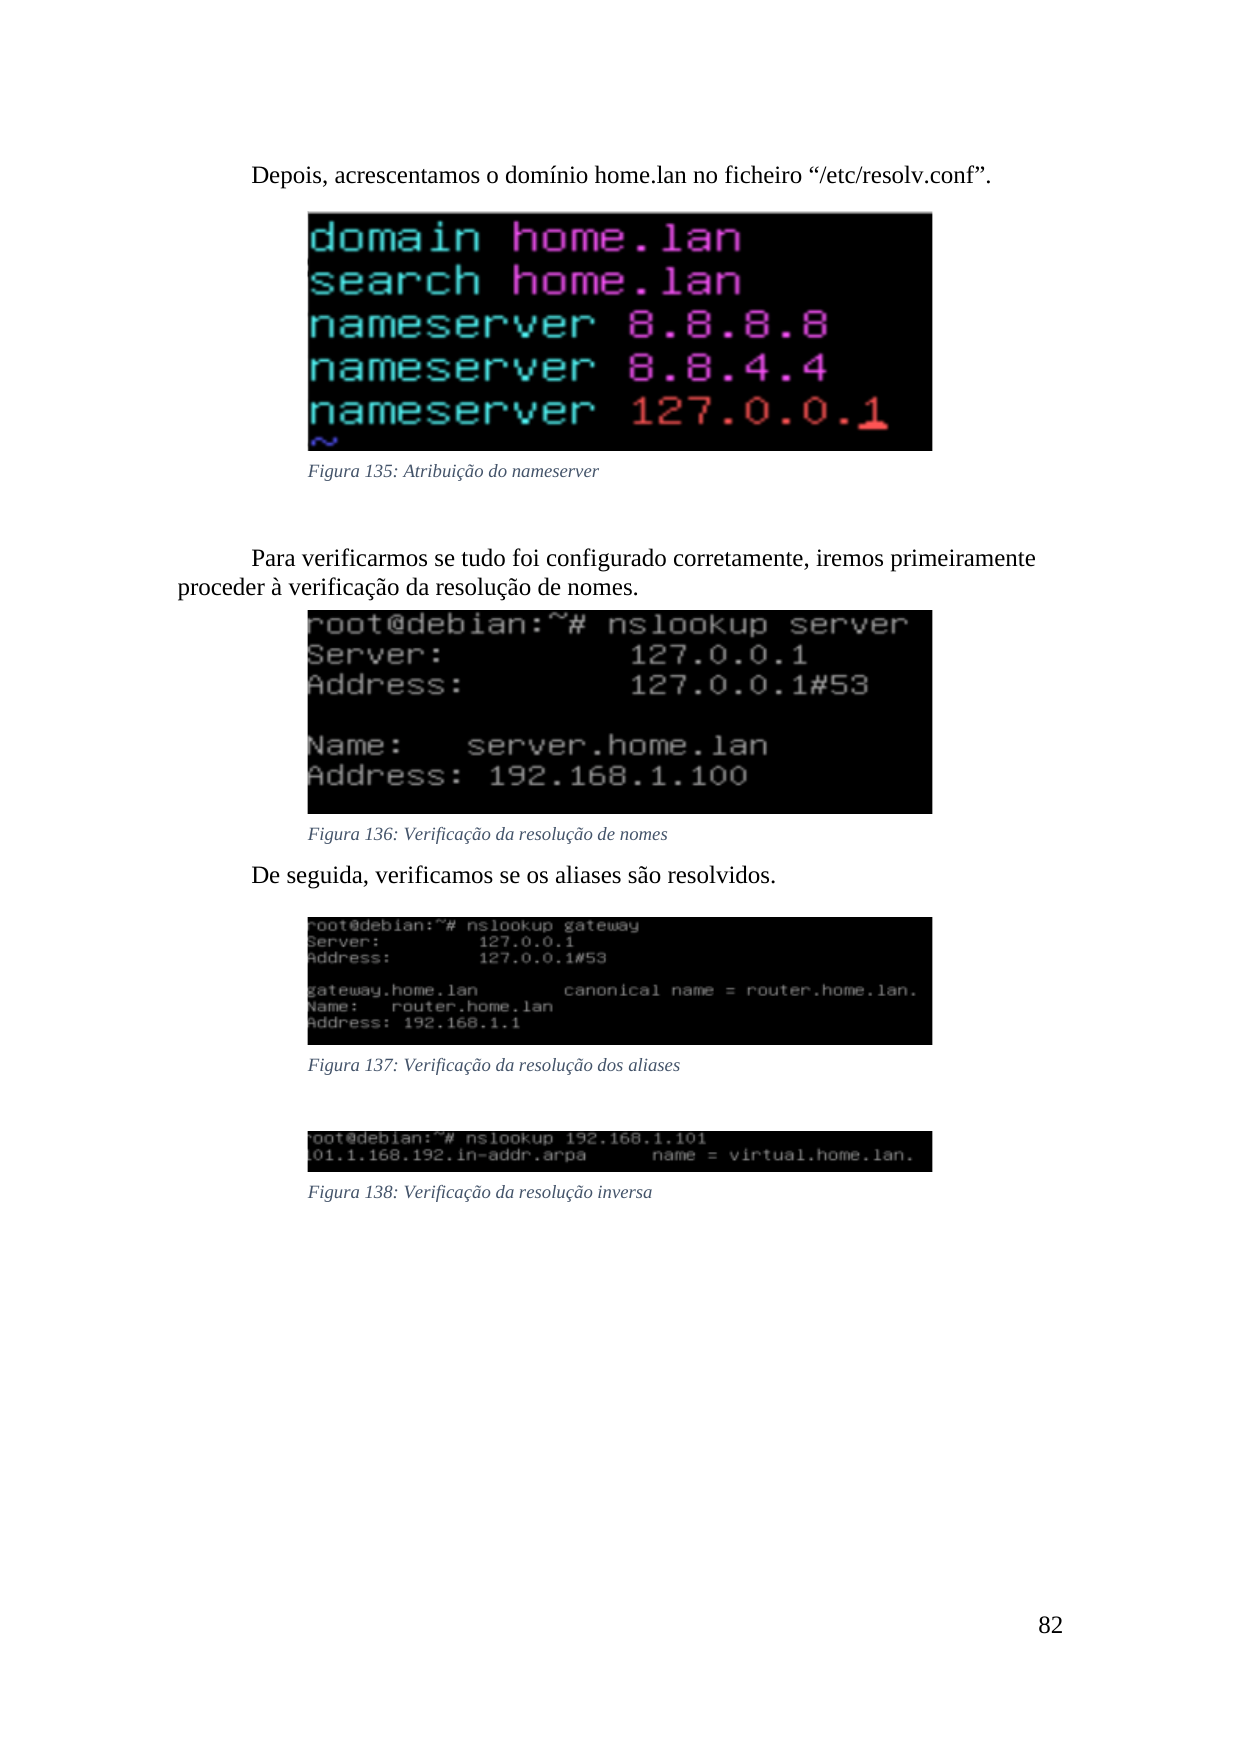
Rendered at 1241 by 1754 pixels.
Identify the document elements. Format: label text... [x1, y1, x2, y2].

text Depois, acrescentamos o domínio home.lan no ficheiro “/etc/resolv.conf”. [177, 160, 1063, 189]
picture [307, 1131, 933, 1172]
picture [307, 610, 933, 814]
picture [307, 211, 933, 451]
picture [307, 917, 933, 1045]
text Para verificarmos se tudo foi configurado corretamente, iremos primeiramente proceder à verificação da resolução de nomes. [177, 543, 1063, 601]
